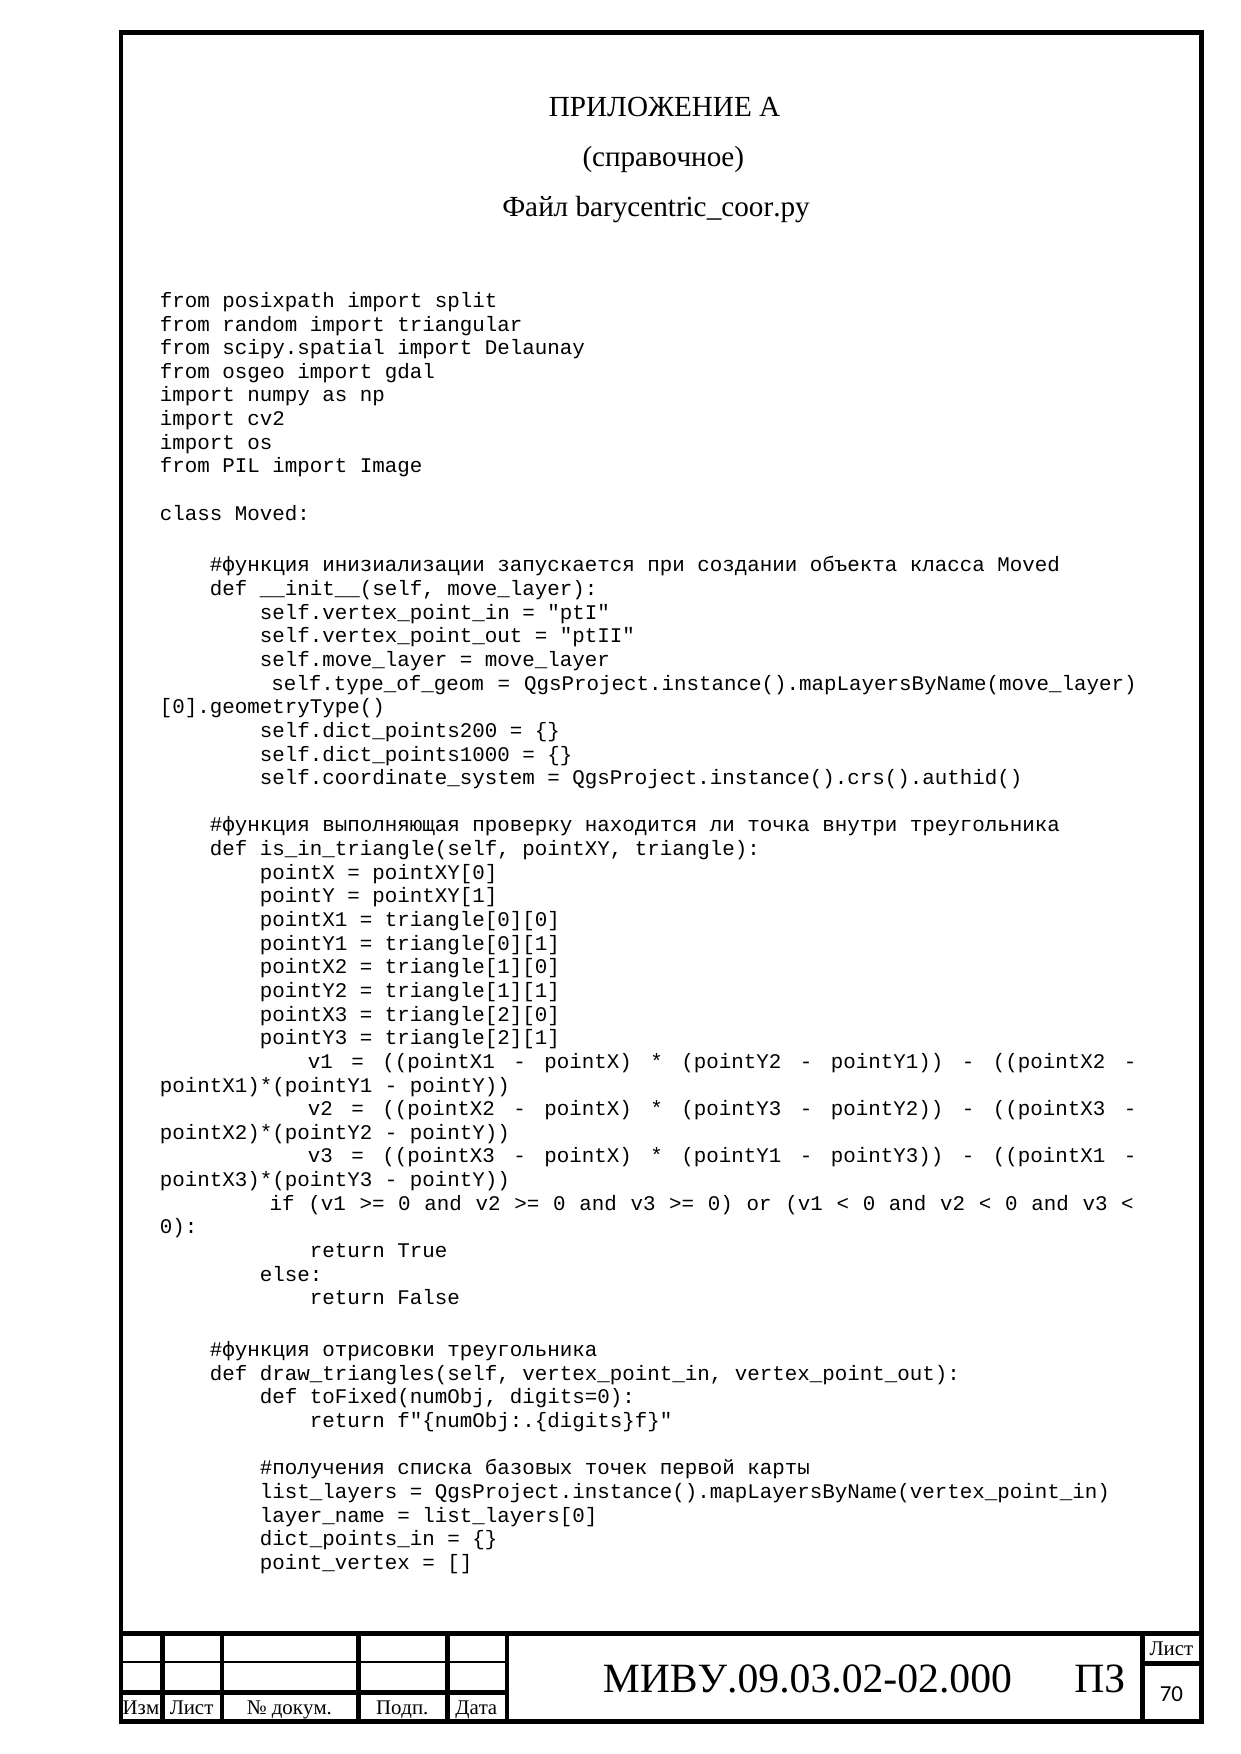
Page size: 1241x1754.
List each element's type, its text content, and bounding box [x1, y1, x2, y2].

list v1 = ((pointX1 - pointX) * (pointY2 - pointY1)) - ((pointX2 - pointX1)*(pointY1 - pointY)) [159, 1051, 1137, 1098]
list def toFixed(numObj, digits=0): [159, 1386, 1137, 1410]
list self.coordinate_system = QgsProject.instance().crs().authid() [159, 767, 1137, 791]
list #функция инизиализации запускается при создании объекта класса Moved [159, 554, 1137, 578]
list #получения списка базовых точек первой карты [159, 1457, 1137, 1481]
list self.dict_points200 = {} [159, 720, 1137, 743]
list return f"{numObj:.{digits}f}" [159, 1410, 1137, 1434]
list pointX1 = triangle[0][0] [159, 909, 1137, 933]
list def __init__(self, move_layer): [159, 578, 1137, 602]
list list_layers = QgsProject.instance().mapLayersByName(vertex_point_in) [159, 1481, 1137, 1504]
list self.vertex_point_in = "ptI" [159, 602, 1137, 625]
list self.type_of_geom = QgsProject.instance().mapLayersByName(move_layer)[0].geometryType() [159, 673, 1137, 720]
list return True [159, 1240, 1137, 1264]
list pointY = pointXY[1] [159, 885, 1137, 909]
list pointY3 = triangle[2][1] [159, 1027, 1137, 1051]
list import os [159, 432, 1137, 455]
list pointX3 = triangle[2][0] [159, 1004, 1137, 1027]
list def is_in_triangle(self, pointXY, triangle): [159, 838, 1137, 862]
list self.move_layer = move_layer [159, 649, 1137, 673]
list pointY2 = triangle[1][1] [159, 980, 1137, 1004]
list import numpy as np [159, 384, 1137, 408]
list else: [159, 1264, 1137, 1287]
list pointX = pointXY[0] [159, 862, 1137, 885]
list from random import triangular [159, 313, 1137, 337]
subtitle ПРИЛОЖЕНИЕ А [159, 89, 1169, 122]
list v2 = ((pointX2 - pointX) * (pointY3 - pointY2)) - ((pointX3 - pointX2)*(pointY2 - pointY)) [159, 1098, 1137, 1146]
list class Moved: [159, 503, 1137, 526]
list from osgeo import gdal [159, 361, 1137, 384]
list from scipy.spatial import Delaunay [159, 337, 1137, 361]
list #функция отрисовки треугольника [159, 1339, 1137, 1363]
list if (v1 >= 0 and v2 >= 0 and v3 >= 0) or (v1 < 0 and v2 < 0 and v3 < 0): [159, 1193, 1137, 1240]
list point_vertex = [] [159, 1552, 1137, 1576]
list from PIL import Image [159, 455, 1137, 479]
list #функция выполняющая проверку находится ли точка внутри треугольника [159, 814, 1137, 838]
list self.dict_points1000 = {} [159, 743, 1137, 767]
list v3 = ((pointX3 - pointX) * (pointY1 - pointY3)) - ((pointX1 - pointX3)*(pointY3 - pointY)) [159, 1146, 1137, 1193]
list pointY1 = triangle[0][1] [159, 933, 1137, 956]
list from posixpath import split [159, 290, 1137, 313]
list def draw_triangles(self, vertex_point_in, vertex_point_out): [159, 1363, 1137, 1386]
list self.vertex_point_out = "ptII" [159, 625, 1137, 649]
list pointX2 = triangle[1][0] [159, 956, 1137, 980]
list return False [159, 1287, 1137, 1311]
list import cv2 [159, 408, 1137, 432]
list (справочное) [159, 139, 1137, 172]
list dict_points_in = {} [159, 1528, 1137, 1552]
list Файл barycentric_coor.py [159, 189, 1137, 223]
list layer_name = list_layers[0] [159, 1504, 1137, 1528]
